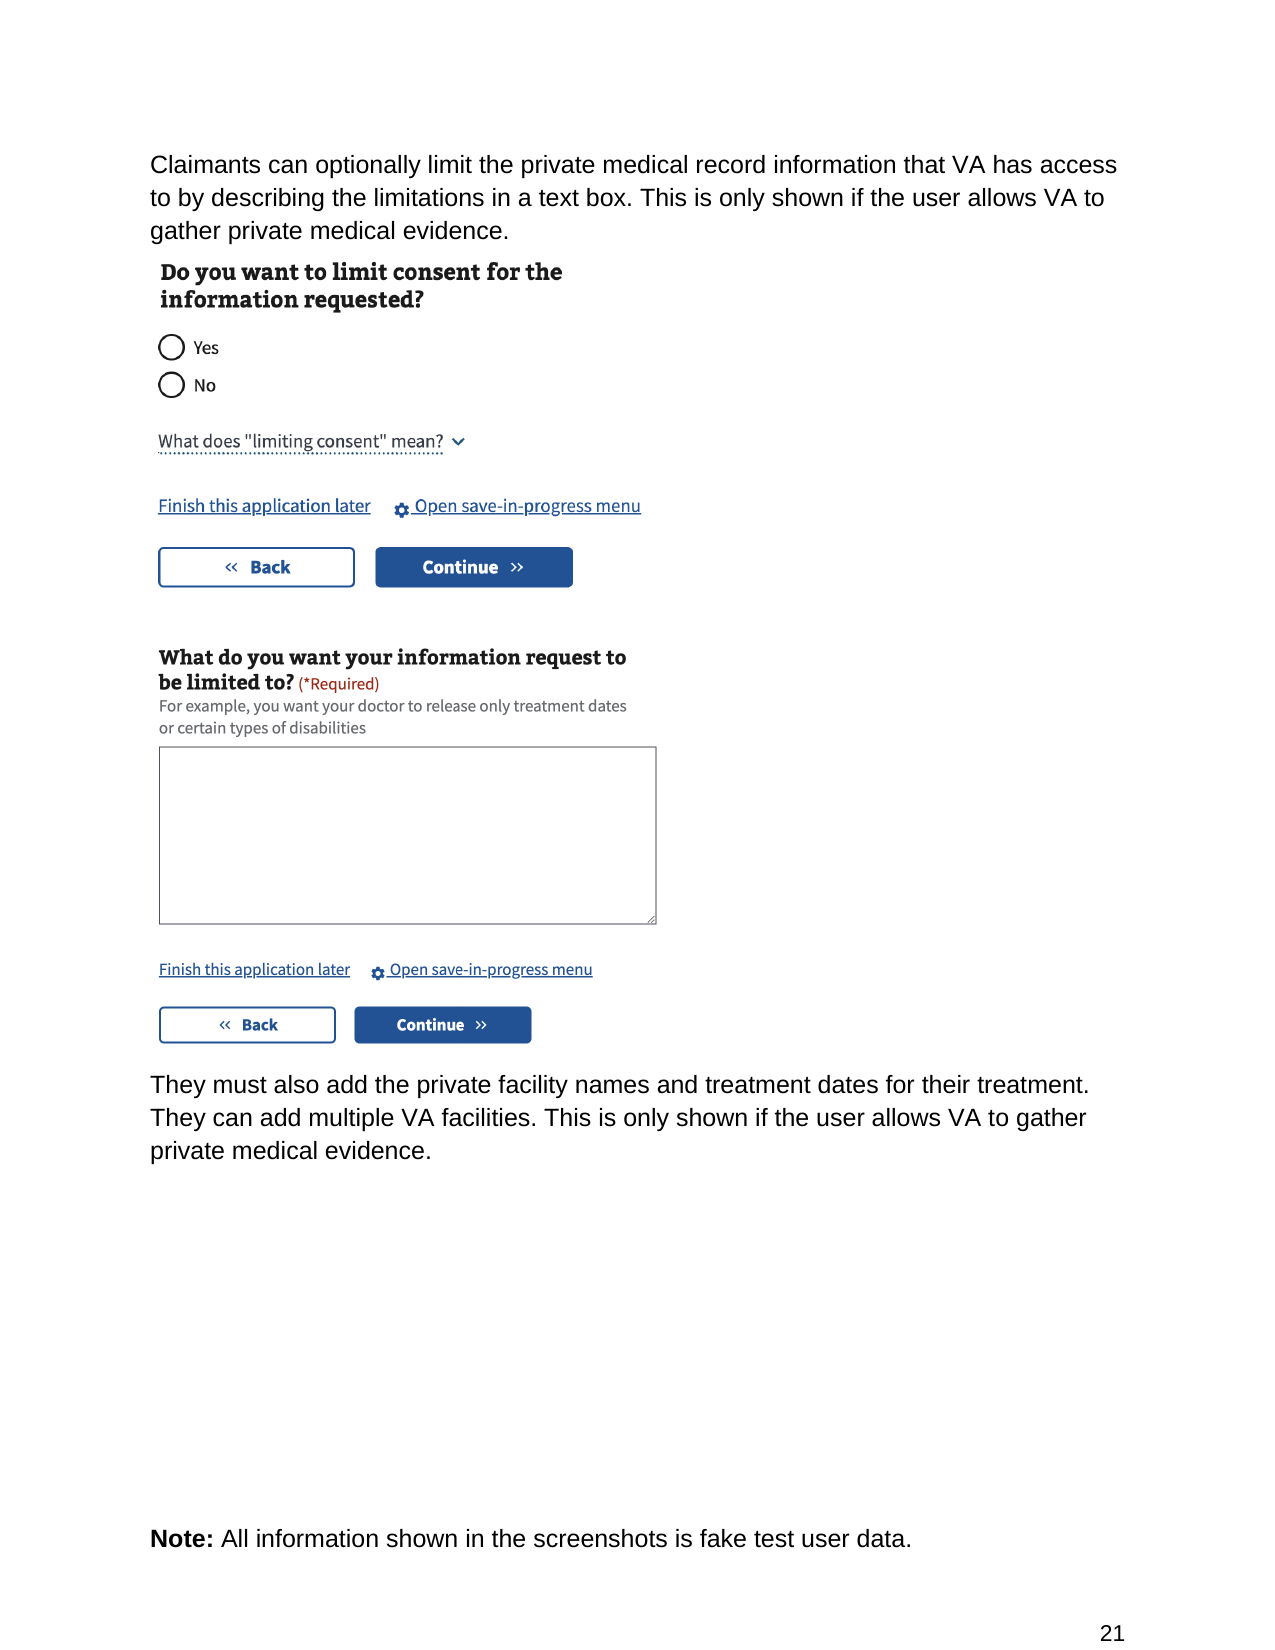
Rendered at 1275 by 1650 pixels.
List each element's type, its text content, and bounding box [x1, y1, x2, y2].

picture [150, 638, 763, 1062]
text They must also add the private facility names and treatment dates for their treatment. They can add multiple VA facilities. This is only shown if the user allows VA to gather private medical evidence. [150, 1070, 1125, 1165]
picture [150, 249, 864, 604]
text Claimants can optionally limit the private medical record information that VA has access to by describing the limitations in a text box. This is only shown if the user allows VA to gather private medical evidence. [150, 150, 1125, 245]
